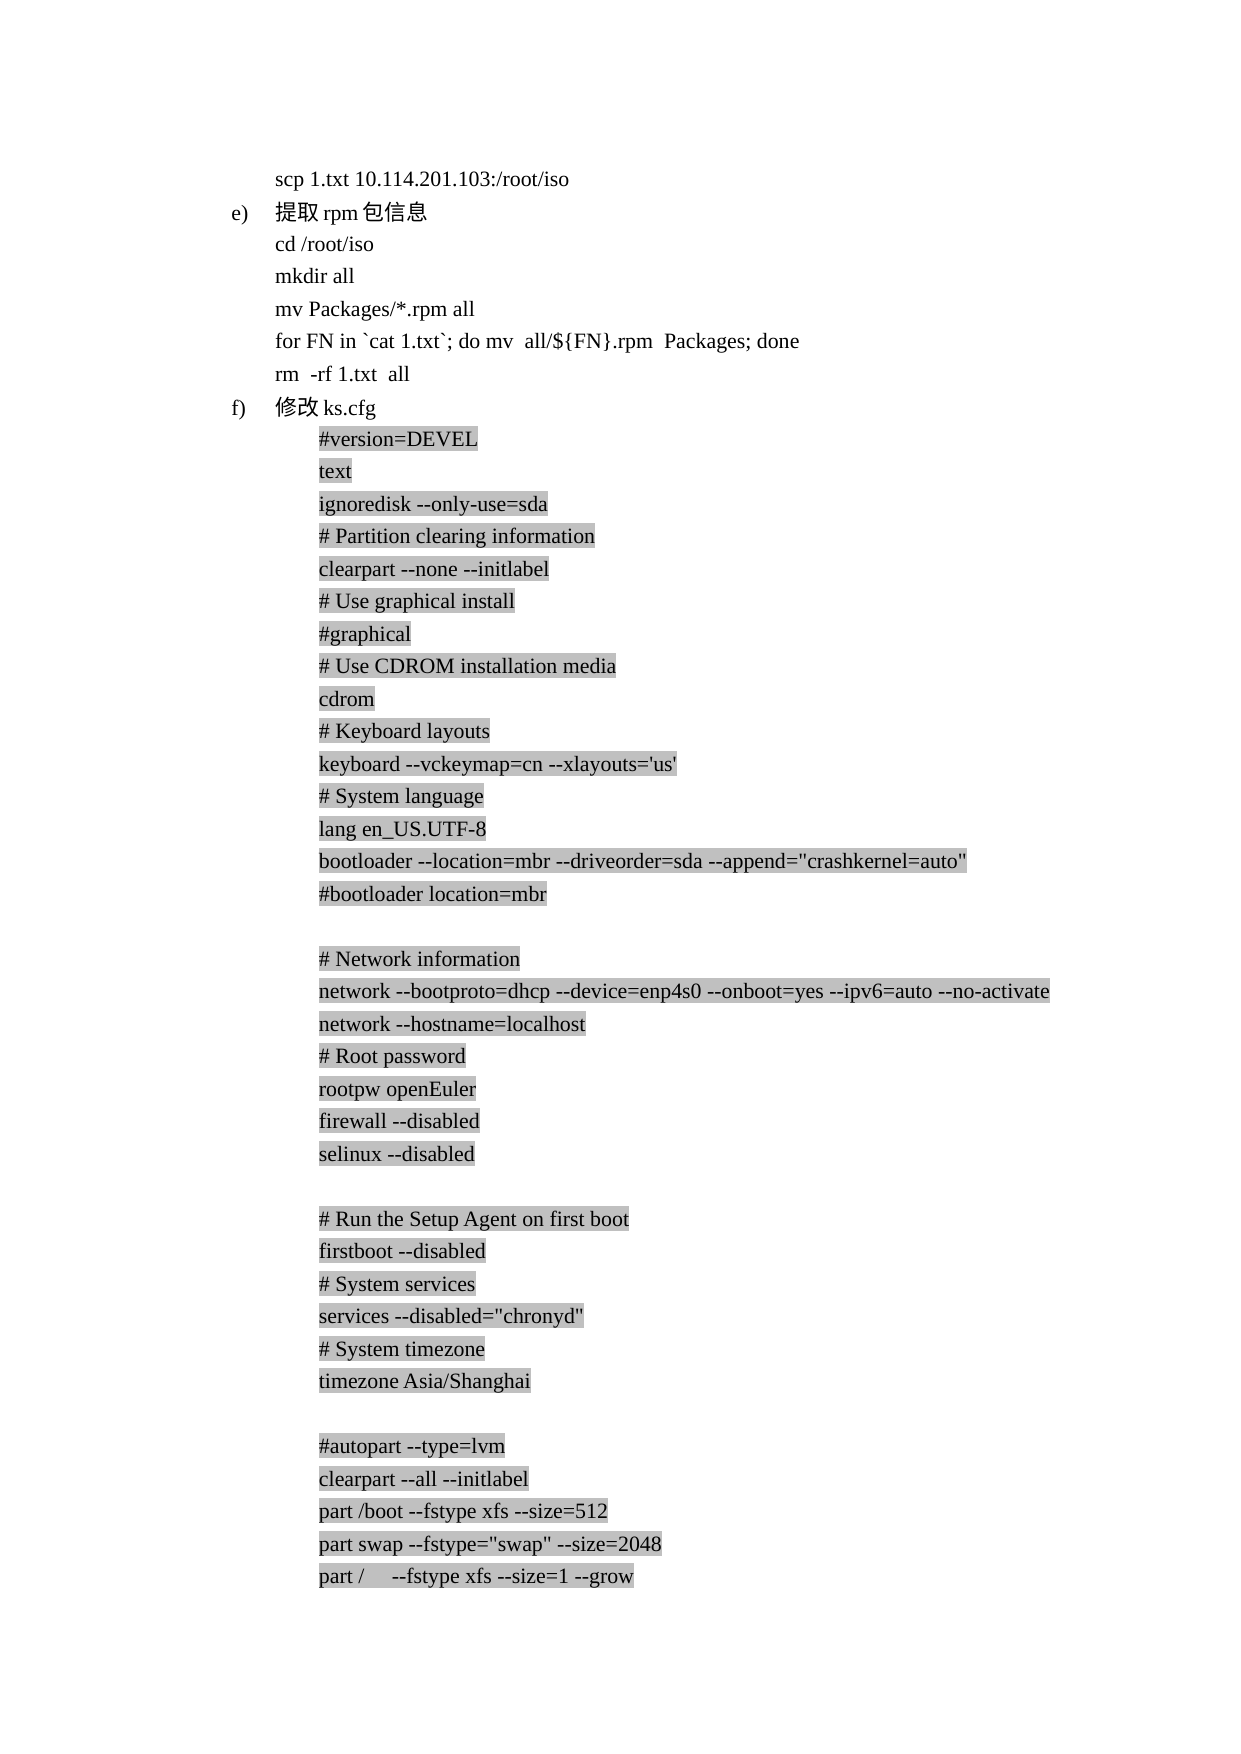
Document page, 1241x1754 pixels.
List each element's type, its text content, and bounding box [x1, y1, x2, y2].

list # Use graphical install [275, 584, 1053, 617]
list # Network information [275, 942, 1053, 974]
text mkdir all [275, 259, 1053, 292]
list firstboot --disabled [275, 1234, 1053, 1267]
list keyboard --vckeymap=cn --xlayouts='us' [275, 747, 1053, 779]
list services --disabled="chronyd" [275, 1299, 1053, 1332]
text for FN in `cat 1.txt`; do mv all/${FN}.rpm Packages; done [275, 324, 1053, 357]
list # System timezone [275, 1332, 1053, 1364]
list network --bootproto=dhcp --device=enp4s0 --onboot=yes --ipv6=auto --no-activate [275, 974, 1053, 1007]
list part swap --fstype="swap" --size=2048 [275, 1527, 1053, 1559]
list text [275, 454, 1053, 487]
list # Run the Setup Agent on first boot [275, 1202, 1053, 1234]
list rootpw openEuler [275, 1072, 1053, 1104]
list #bootloader location=mbr [275, 877, 1053, 909]
list # Keyboard layouts [275, 714, 1053, 747]
text mv Packages/*.rpm all [275, 292, 1053, 324]
list # Use CDROM installation media [275, 649, 1053, 682]
list #graphical [275, 617, 1053, 649]
text scp 1.txt 10.114.201.103:/root/iso [275, 162, 1053, 194]
list 提取rpm包信息 [231, 194, 1053, 227]
list firewall --disabled [275, 1104, 1053, 1137]
list 修改ks.cfg [231, 389, 1053, 422]
list part / --fstype xfs --size=1 --grow [275, 1559, 1053, 1592]
list clearpart --none --initlabel [275, 552, 1053, 584]
list # Partition clearing information [275, 519, 1053, 552]
list cdrom [275, 682, 1053, 714]
list part /boot --fstype xfs --size=512 [275, 1494, 1053, 1527]
list lang en_US.UTF-8 [275, 812, 1053, 844]
list network --hostname=localhost [275, 1007, 1053, 1039]
list clearpart --all --initlabel [275, 1462, 1053, 1494]
list bootloader --location=mbr --driveorder=sda --append="crashkernel=auto" [275, 844, 1053, 877]
list ignoredisk --only-use=sda [275, 487, 1053, 519]
list # System services [275, 1267, 1053, 1299]
list # Root password [275, 1039, 1053, 1072]
list timezone Asia/Shanghai [275, 1364, 1053, 1397]
list #version=DEVEL [275, 422, 1053, 454]
text rm -rf 1.txt all [275, 357, 1053, 389]
list # System language [275, 779, 1053, 812]
list #autopart --type=lvm [275, 1429, 1053, 1462]
list selinux --disabled [275, 1137, 1053, 1169]
text cd /root/iso [275, 227, 1053, 259]
